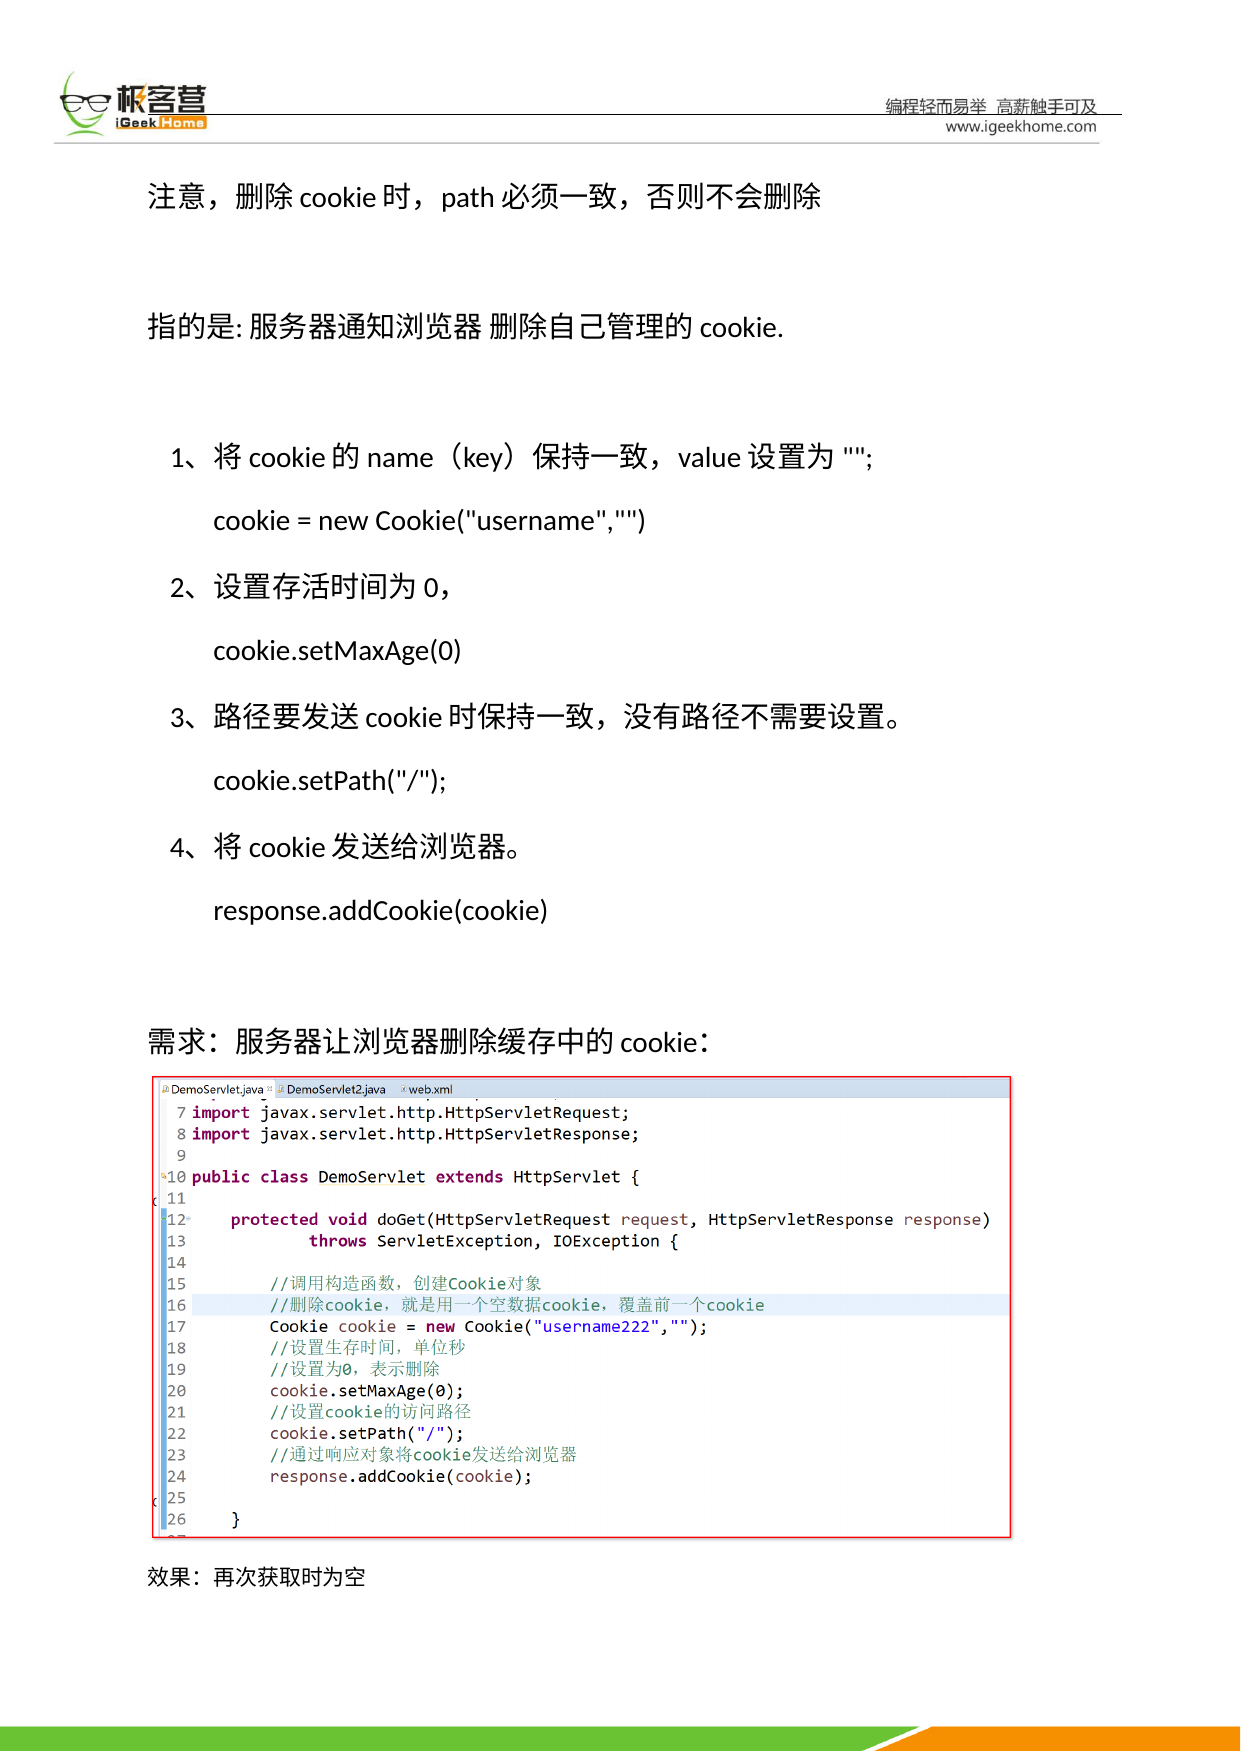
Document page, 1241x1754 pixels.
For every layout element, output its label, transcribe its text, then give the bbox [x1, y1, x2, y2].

text 需求：服务器让浏览器删除缓存中的cookie： [148, 1007, 1122, 1072]
text 1、将cookie的name（key）保持一致，value 设置为 ""; [169, 422, 1122, 487]
text cookie.setMaxAge(0) [169, 617, 1122, 682]
picture [147, 1072, 1016, 1543]
text response.addCookie(cookie) [169, 877, 1122, 942]
text cookie.setPath("/"); [169, 747, 1122, 812]
text 3、路径要发送cookie时保持一致，没有路径不需要设置。 [169, 682, 1122, 747]
picture [0, 1, 1203, 151]
text 指的是: 服务器通知浏览器 删除自己管理的cookie. [148, 292, 1122, 357]
text 效果：再次获取时为空 [148, 1559, 1122, 1592]
text 2、设置存活时间为0， [169, 552, 1122, 617]
text 4、将cookie发送给浏览器。 [169, 812, 1122, 877]
text cookie = new Cookie("username","") [169, 487, 1122, 552]
text 注意，删除cookie时，path必须一致，否则不会删除 [148, 162, 1122, 227]
picture [0, 1688, 1241, 1751]
